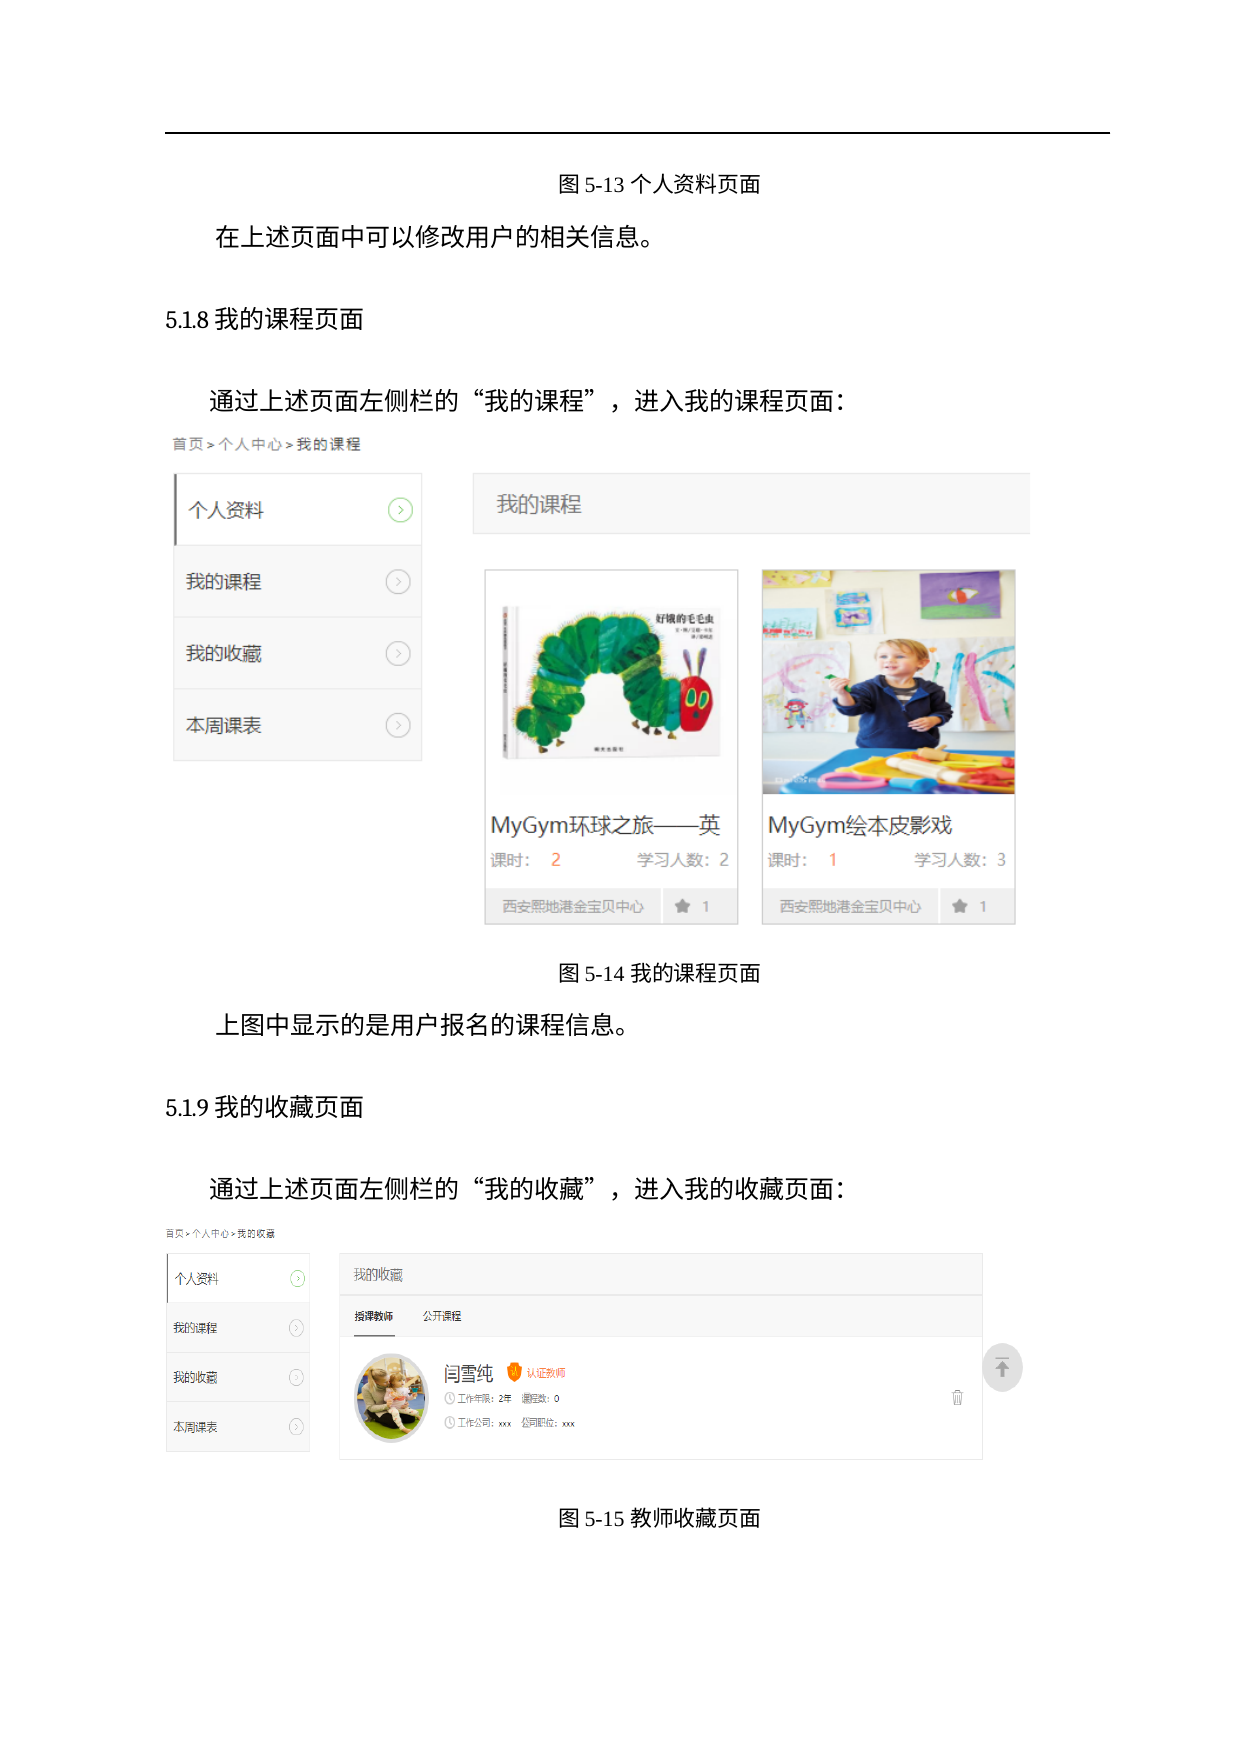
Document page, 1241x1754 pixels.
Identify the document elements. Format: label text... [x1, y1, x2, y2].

text 在上述页面中可以修改用户的相关信息。 [165, 201, 1110, 270]
text 上图中显示的是用户报名的课程信息。 [165, 989, 1110, 1058]
subtitle 图5-15 教师收藏页面 [165, 1499, 1110, 1534]
picture [165, 433, 1030, 933]
subtitle 5.1.8 我的课程页面 [165, 283, 1110, 352]
subtitle 5.1.9 我的收藏页面 [165, 1071, 1110, 1140]
text 通过上述页面左侧栏的“我的收藏”，进入我的收藏页面： [165, 1153, 1110, 1222]
picture [165, 1222, 1030, 1482]
subtitle 图5-13 个人资料页面 [165, 166, 1110, 201]
text 通过上述页面左侧栏的“我的课程”，进入我的课程页面： [165, 364, 1110, 434]
subtitle 图5-14 我的课程页面 [165, 954, 1110, 989]
